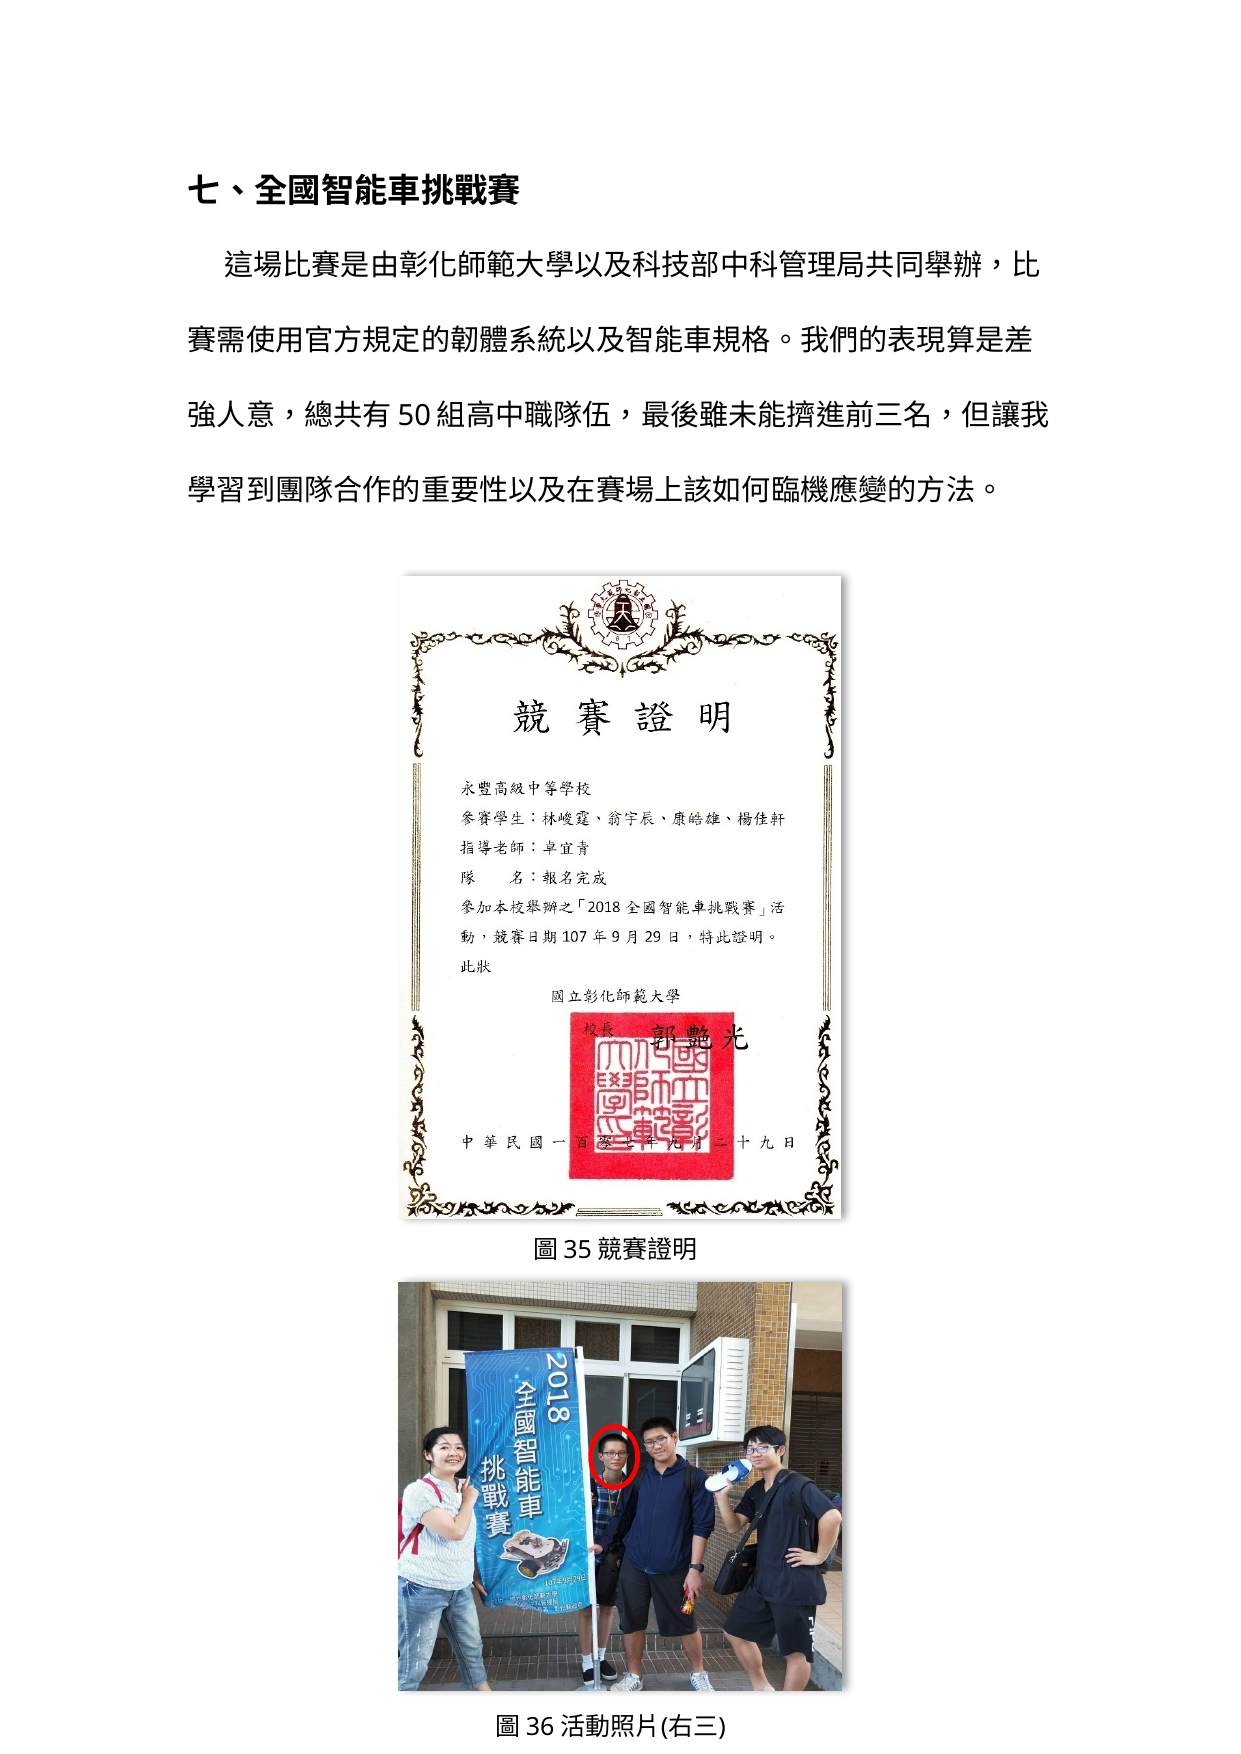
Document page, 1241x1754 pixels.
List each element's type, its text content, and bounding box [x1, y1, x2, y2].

picture [398, 1282, 842, 1691]
picture [399, 576, 841, 1219]
text 這場比賽是由彰化師範大學以及科技部中科管理局共同舉辦，比賽需使用官方規定的韌體系統以及智能車規格。我們的表現算是差強人意，總共有50組高中職隊伍，最後雖未能擠進前三名，但讓我學習到團隊合作的重要性以及在賽場上該如何臨機應變的方法。 [187, 225, 1053, 525]
subtitle 七、全國智能車挑戰賽 [187, 150, 1053, 225]
